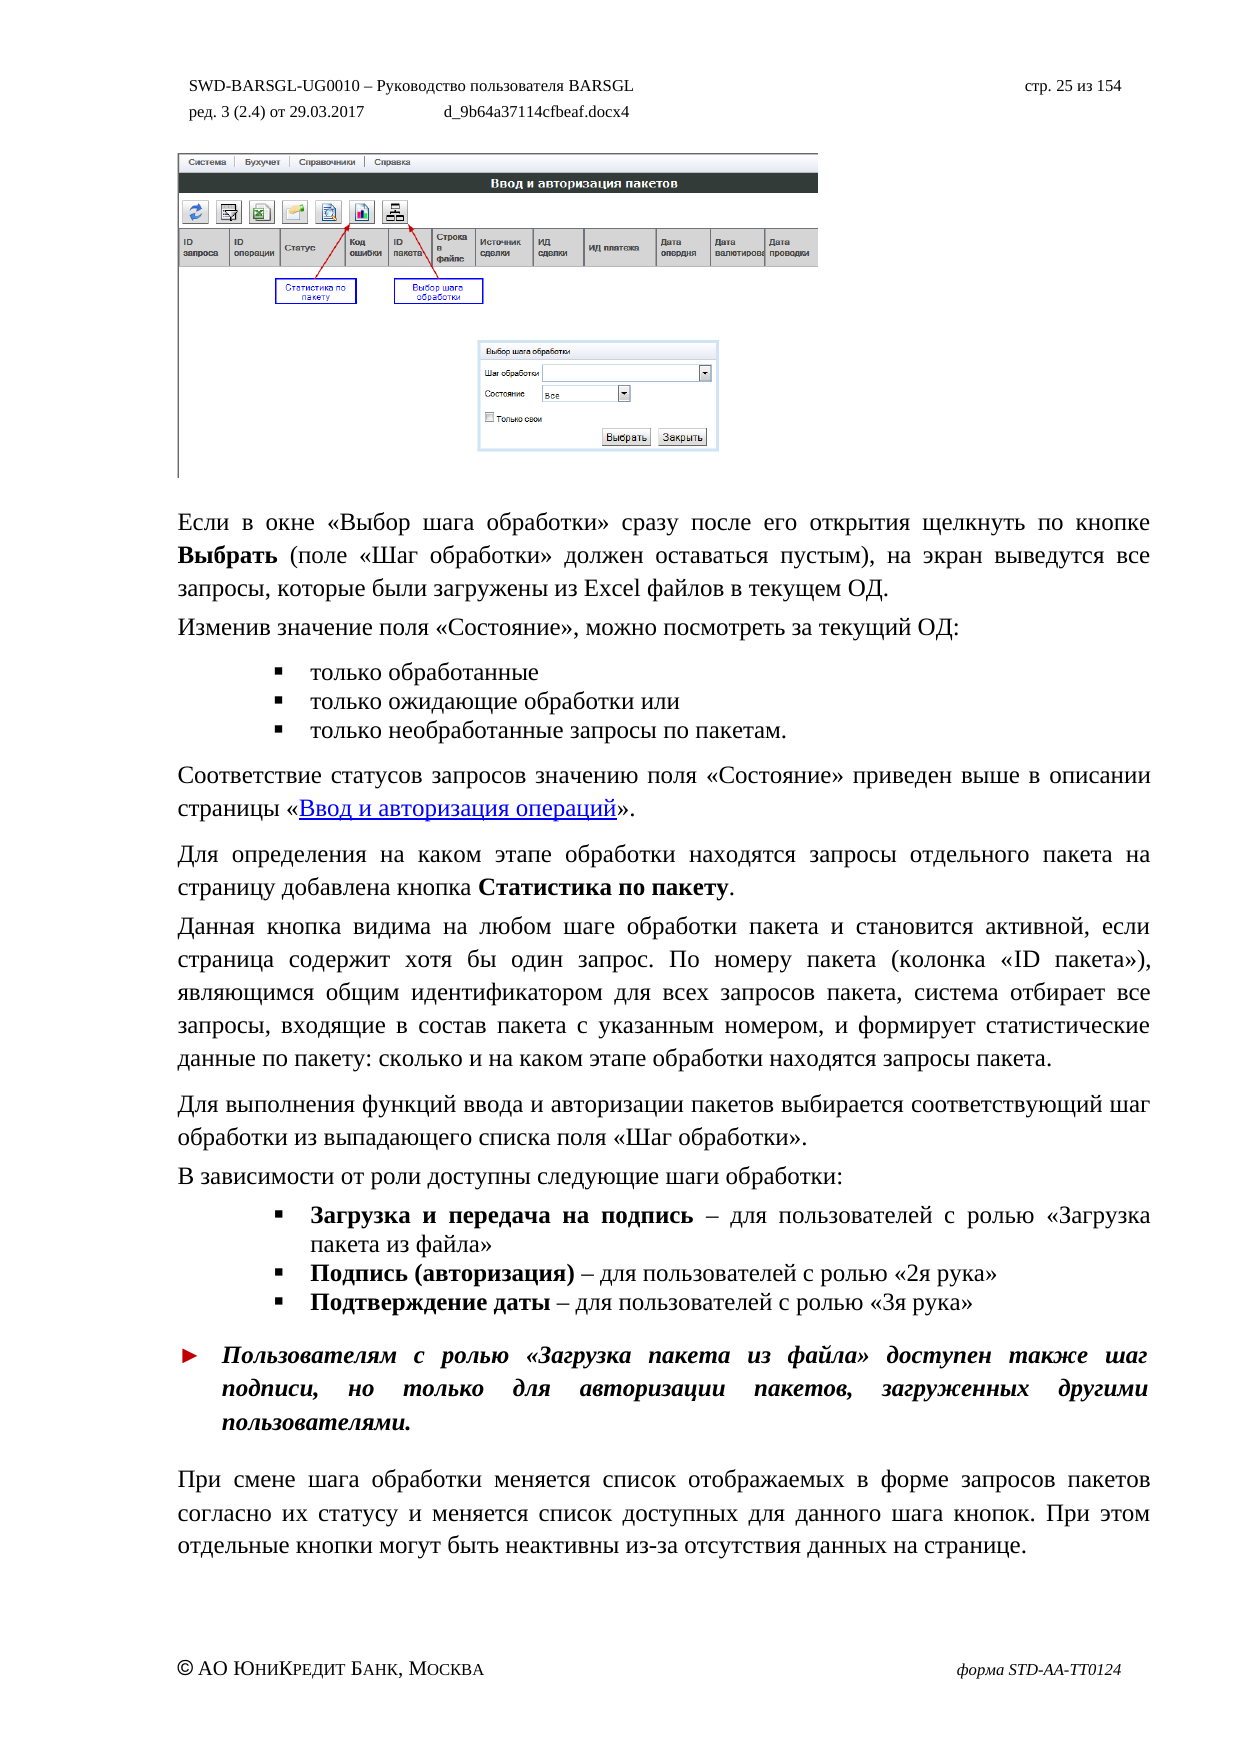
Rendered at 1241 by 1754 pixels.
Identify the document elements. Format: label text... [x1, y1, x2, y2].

text Данная кнопка видима на любом шаге обработки пакета и становится активной, если страница содержит хотя бы один запрос. По номеру пакета (колонка «ID пакета»), являющимся общим идентификатором для всех запросов пакета, система отбирает все запросы, входящие в состав пакета с указанным номером, и формирует статистические данные по пакету: сколько и на каком этапе обработки находятся запросы пакета. [177, 911, 1152, 1072]
list только ожидающие обработки или [273, 686, 1152, 715]
picture [177, 153, 818, 478]
text Если в окне «Выбор шага обработки» сразу после его открытия щелкнуть по кнопке Выбрать (поле «Шаг обработки» должен оставаться пустым), на экран выведутся все запросы, которые были загружены из Excel файлов в текущем ОД. [177, 507, 1152, 601]
text Соответствие статусов запросов значению поля «Состояние» приведен выше в описании страницы «Ввод и авторизация операций». [177, 761, 1152, 822]
list только обработанные [273, 657, 1152, 686]
text При смене шага обработки меняется список отображаемых в форме запросов пакетов согласно их статусу и меняется список доступных для данного шага кнопок. При этом отдельные кнопки могут быть неактивны из-за отсутствия данных на странице. [177, 1464, 1152, 1559]
list Подпись (авторизация) – для пользователей с ролью «2я рука» [273, 1258, 1152, 1287]
list только необработанные запросы по пакетам. [273, 715, 1152, 744]
text В зависимости от роли доступны следующие шаги обработки: [177, 1161, 1152, 1190]
text ► Пользователям с ролью «Загрузка пакета из файла» доступен также шаг подписи, но только для авторизации пакетов, загруженных другими пользователями. [177, 1341, 1152, 1435]
text Для выполнения функций ввода и авторизации пакетов выбирается соответствующий шаг обработки из выпадающего списка поля «Шаг обработки». [177, 1089, 1152, 1151]
list Подтверждение даты – для пользователей с ролью «3я рука» [273, 1287, 1152, 1316]
list Загрузка и передача на подпись – для пользователей с ролью «Загрузка пакета из файла» [273, 1201, 1152, 1258]
text Изменив значение поля «Состояние», можно посмотреть за текущий ОД: [177, 612, 1152, 641]
text Для определения на каком этапе обработки находятся запросы отдельного пакета на страницу добавлена кнопка Статистика по пакету. [177, 839, 1152, 901]
